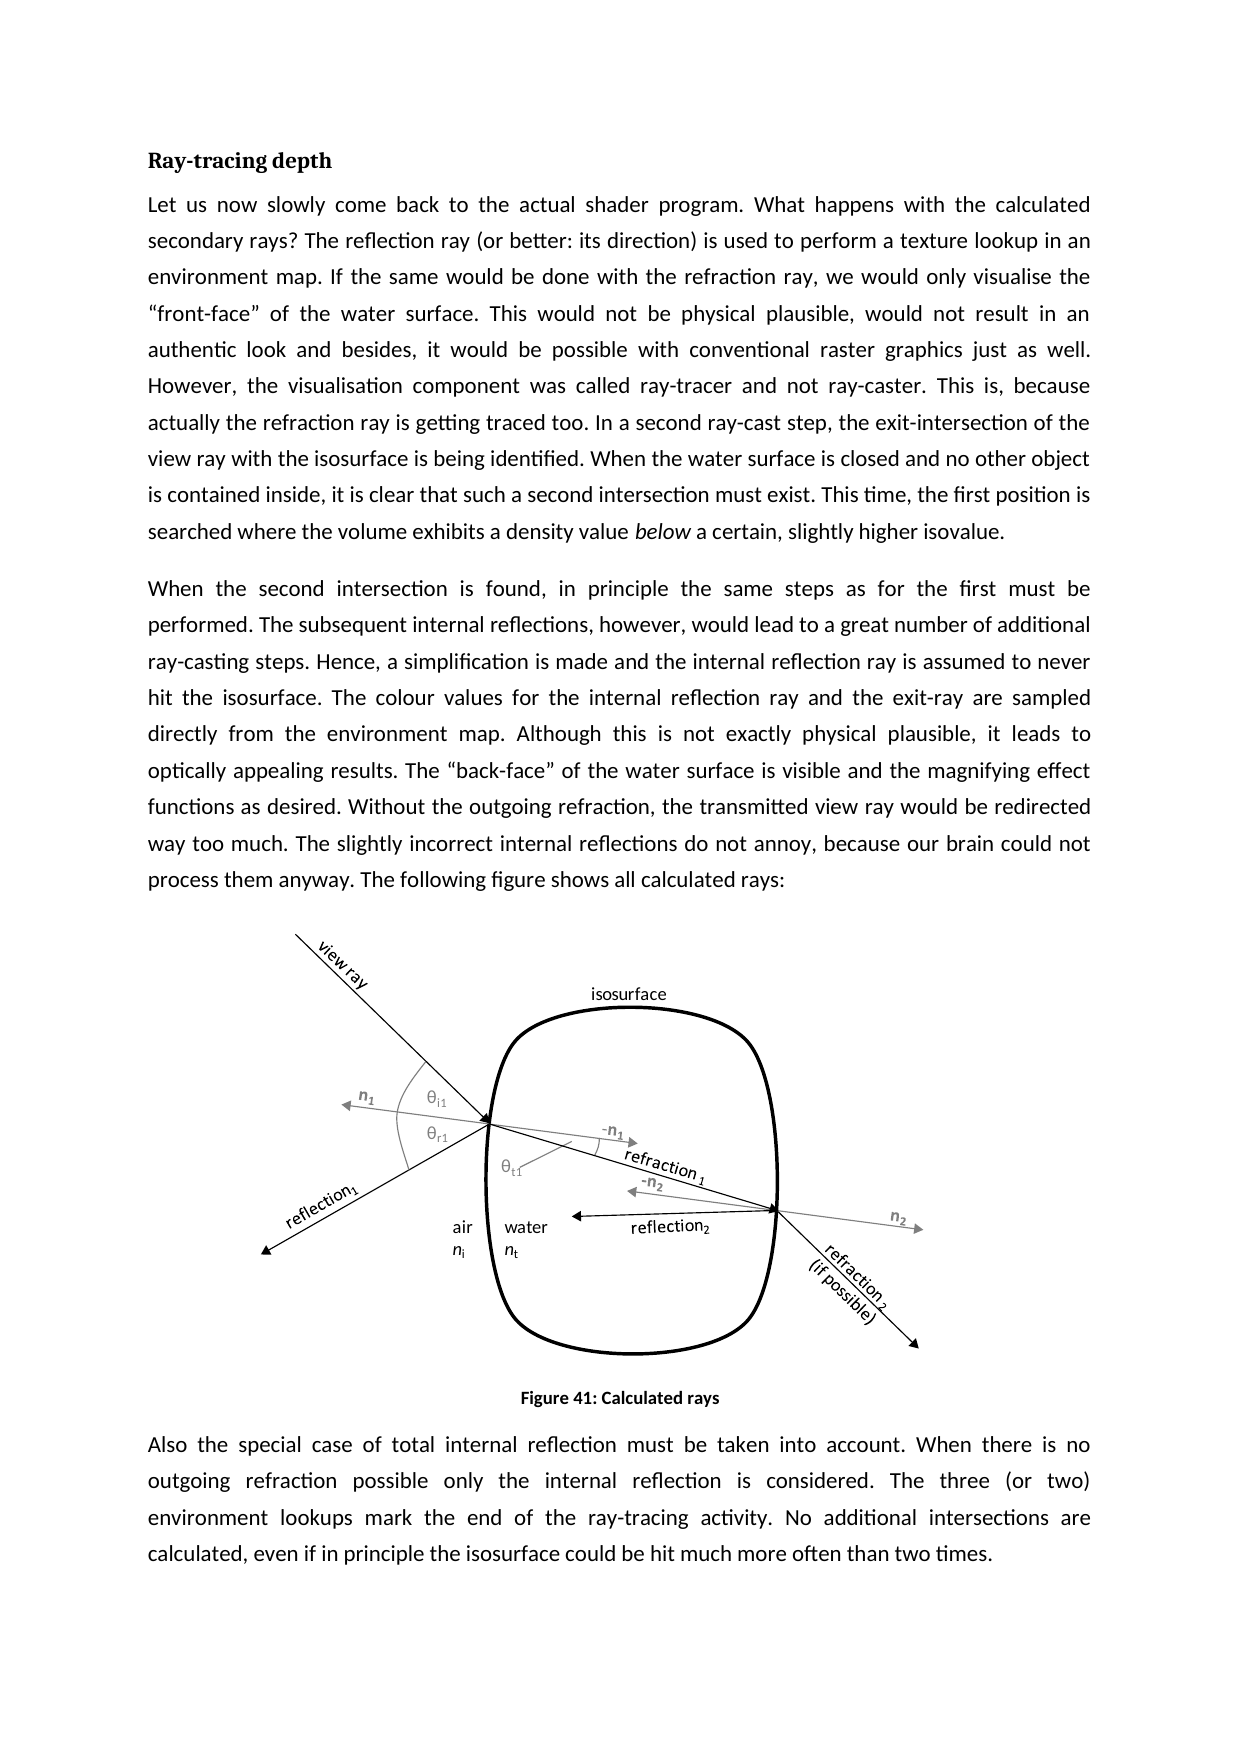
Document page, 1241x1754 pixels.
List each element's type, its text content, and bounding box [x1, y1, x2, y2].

text Let us now slowly come back to the actual shader program. What happens with the calculated secondary rays? The reflection ray (or better: its direction) is used to perform a texture lookup in an environment map. If the same would be done with the refraction ray, we would only visualise the “front-face” of the water surface. This would not be physical plausible, would not result in an authentic look and besides, it would be possible with conventional raster graphics just as well. However, the visualisation component was called ray-tracer and not ray-caster. This is, because actually the refraction ray is getting traced too. In a second ray-cast step, the exit-intersection of the view ray with the isosurface is being identified. When the water surface is closed and no other object is contained inside, it is clear that such a second intersection must exist. This time, the first position is searched where the volume exhibits a density value below a certain, slightly higher isovalue. [148, 190, 1093, 545]
text When the second intersection is found, in principle the same steps as for the first must be performed. The subsequent internal reflections, however, would lead to a great number of additional ray-casting steps. Hence, a simplification is made and the internal reflection ray is assumed to never hit the isosurface. The colour values for the internal reflection ray and the exit-ray are sampled directly from the environment map. Although this is not exactly physical plausible, it leads to optically appealing results. The “back-face” of the water surface is visible and the magnifying effect functions as desired. Without the outgoing refraction, the transmitted view ray would be redirected way too much. The slightly incorrect internal reflections do not annoy, because our brain could not process them anyway. The following figure shows all calculated rays: [148, 574, 1093, 893]
text Figure 41: Calculated rays [148, 1386, 1093, 1409]
text Also the special case of total internal reflection must be taken into account. When there is no outgoing refraction possible only the internal reflection is considered. The three (or two) environment lookups mark the end of the ray-tracing activity. No additional intersections are calculated, even if in principle the isosurface could be hit much more often than two times. [148, 1430, 1093, 1567]
subtitle Ray-tracing depth [148, 148, 1093, 174]
